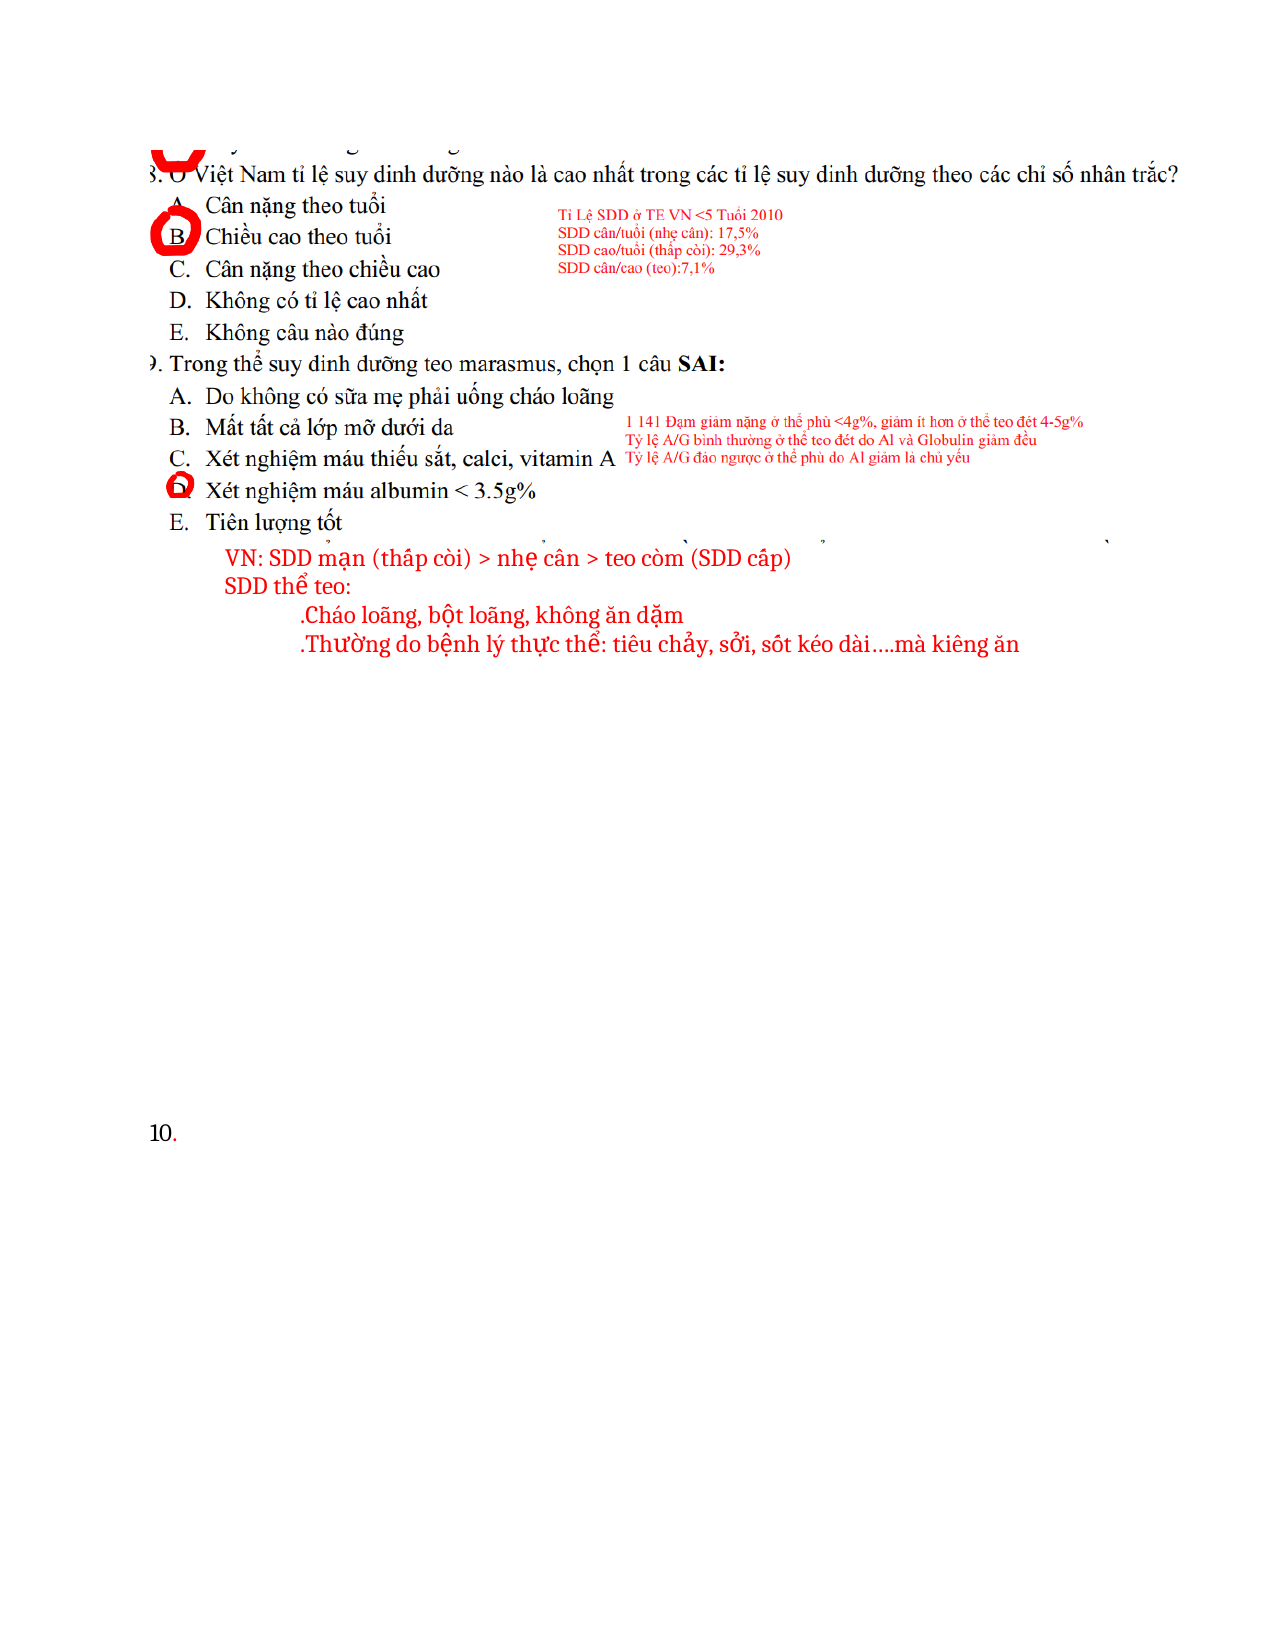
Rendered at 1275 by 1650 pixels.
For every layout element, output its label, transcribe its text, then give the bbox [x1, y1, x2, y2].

text .Cháo loãng, bột loãng, không ăn dặm [150, 601, 1125, 630]
picture [150, 150, 1197, 544]
text 10. [150, 1118, 1125, 1147]
text .Thường do bệnh lý thực thể: tiêu chảy, sởi, sốt kéo dài….mà kiêng ăn [150, 630, 1125, 658]
text VN: SDD mạn (thấp còi) > nhẹ cân > teo còm (SDD cấp) [150, 544, 1125, 572]
text SDD thể teo: [150, 572, 1125, 601]
